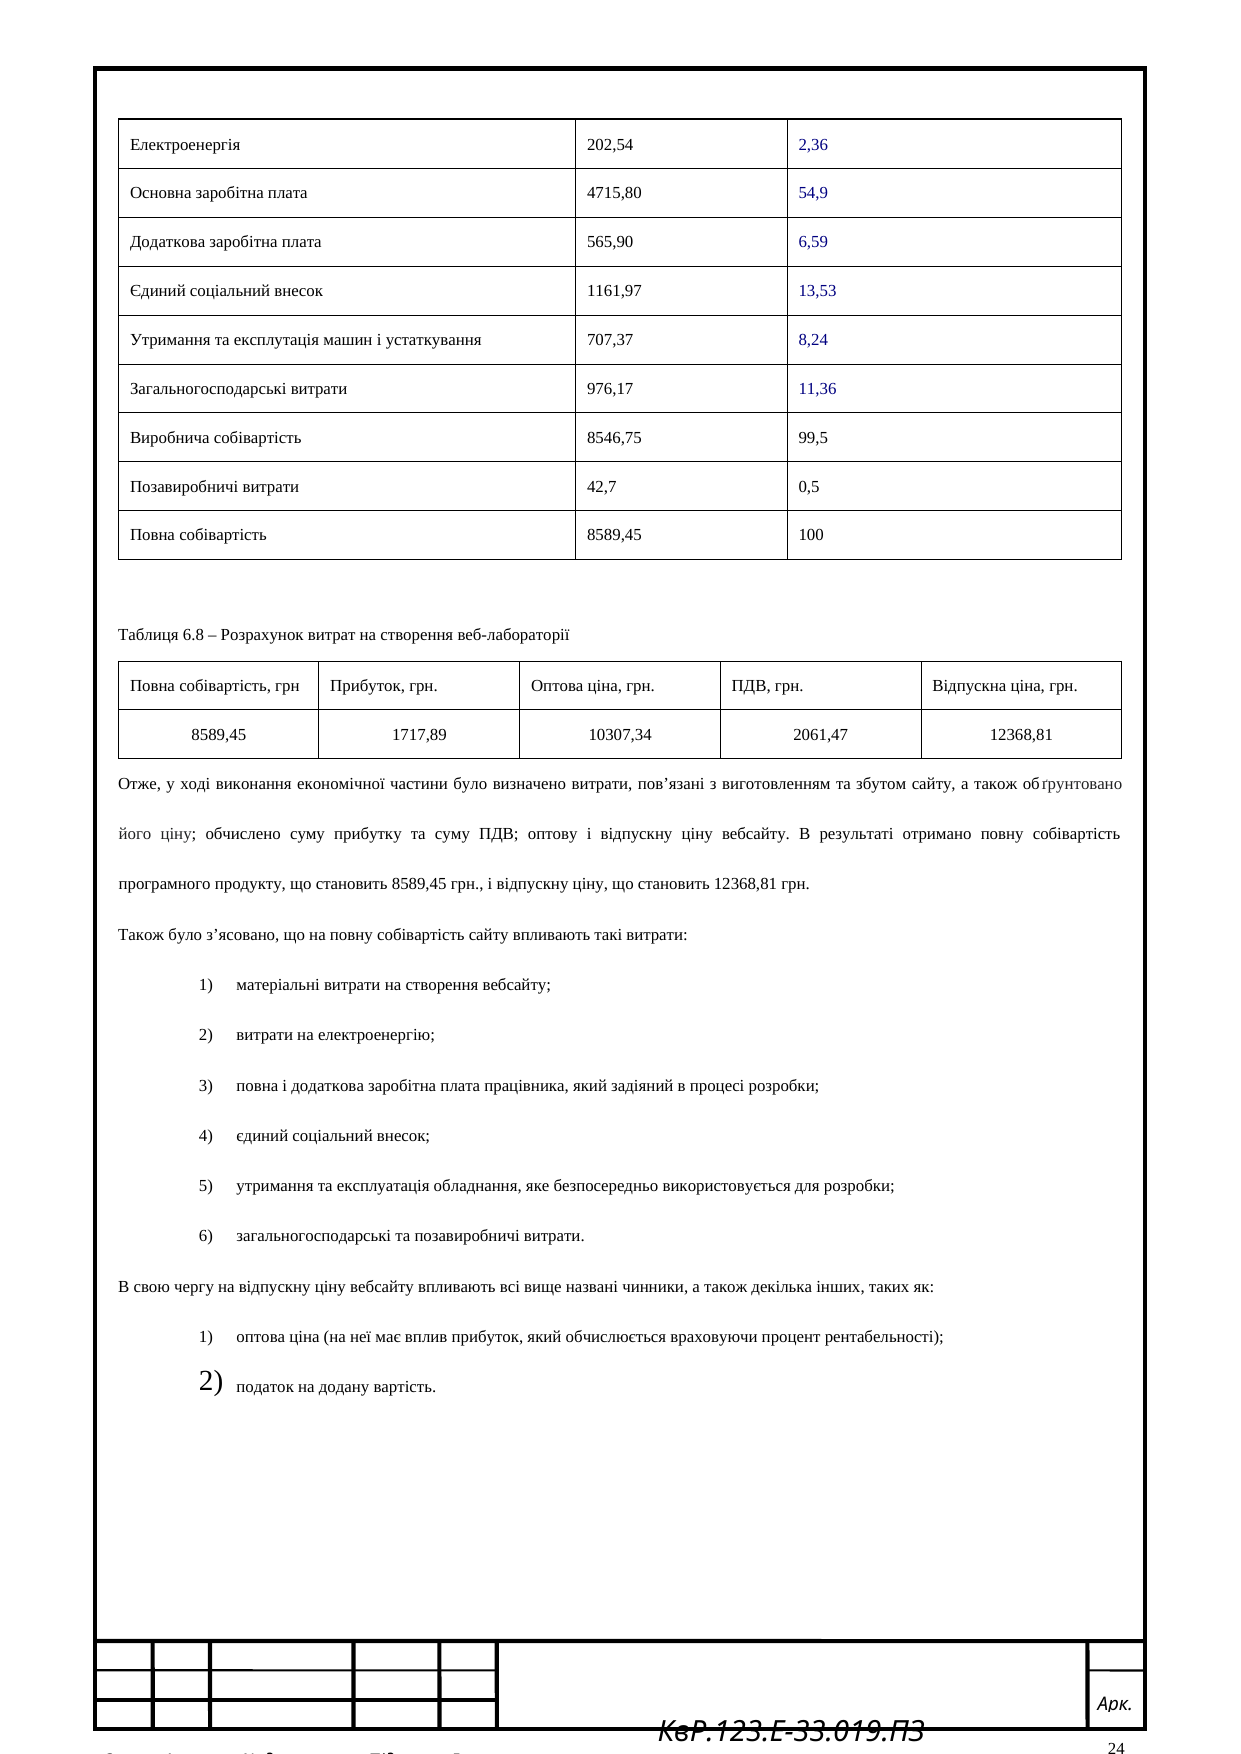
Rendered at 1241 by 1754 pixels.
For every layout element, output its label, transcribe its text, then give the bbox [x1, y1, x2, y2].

table_cell 202,54 [576, 120, 787, 168]
table_cell 10307,34 [520, 710, 720, 758]
table_cell 54,9 [788, 169, 1121, 217]
table_cell 12368,81 [922, 710, 1121, 758]
table_cell Загальногосподарські витрати [119, 365, 575, 412]
text Отже, у ході виконання економічної частини було визначено витрати, пов’язані з виготовленням та збутом сайту, а також обґрунтовано його ціну; обчислено суму прибутку та суму ПДВ; оптову і відпускну ціну вебсайту. В результаті отримано повну собівартість програмного продукту, що становить 8589,45 грн., і відпускну ціну, що становить 12368,81 грн. [118, 759, 1122, 893]
text Також було з’ясовано, що на повну собівартість сайту впливають такі витрати: [118, 910, 1122, 944]
table_cell 11,36 [788, 365, 1121, 412]
list оптова ціна (на неї має вплив прибуток, який обчислюється враховуючи процент рентабельності); [199, 1313, 1122, 1346]
table_cell 0,5 [788, 462, 1121, 510]
table_cell 8589,45 [576, 511, 787, 559]
list єдиний соціальний внесок; [199, 1111, 1122, 1145]
table_cell Додаткова заробітна плата [119, 218, 575, 266]
table_cell 8589,45 [119, 710, 318, 758]
table_cell 565,90 [576, 218, 787, 266]
table_cell 4715,80 [576, 169, 787, 217]
list утримання та експлуатація обладнання, яке безпосередньо використовується для розробки; [199, 1162, 1122, 1195]
table_cell 42,7 [576, 462, 787, 510]
text В свою чергу на відпускну ціну вебсайту впливають всі вище названі чинники, а також декілька інших, таких як: [118, 1262, 1122, 1296]
table_header Відпускна ціна, грн. [922, 662, 1121, 709]
table_cell 13,53 [788, 267, 1121, 314]
table_header ПДВ, грн. [721, 662, 921, 709]
table_cell 8,24 [788, 316, 1121, 363]
text Таблиця 6.8 – Розрахунок витрат на створення веб-лабораторії [118, 610, 1122, 644]
table_cell Виробнича собівартість [119, 413, 575, 461]
table_cell 1717,89 [319, 710, 519, 758]
table_cell 707,37 [576, 316, 787, 363]
table_cell Єдиний соціальний внесок [119, 267, 575, 314]
table_cell Позавиробничі витрати [119, 462, 575, 510]
table_header Прибуток, грн. [319, 662, 519, 709]
table_cell 8546,75 [576, 413, 787, 461]
list загальногосподарські та позавиробничі витрати. [199, 1212, 1122, 1246]
table_cell 976,17 [576, 365, 787, 412]
table_cell Основна заробітна плата [119, 169, 575, 217]
table_cell Утримання та експлутація машин і устаткування [119, 316, 575, 363]
table_cell Електроенергія [119, 120, 575, 168]
table_header Повна собівартість, грн [119, 662, 318, 709]
table_cell 100 [788, 511, 1121, 559]
table_cell Повна собівартість [119, 511, 575, 559]
table_cell 99,5 [788, 413, 1121, 461]
list витрати на електроенергію; [199, 1011, 1122, 1044]
table_cell 2061,47 [721, 710, 921, 758]
table_header Оптова ціна, грн. [520, 662, 720, 709]
list повна і додаткова заробітна плата працівника, який задіяний в процесі розробки; [199, 1061, 1122, 1095]
list податок на додану вартість. [199, 1363, 1122, 1397]
table_cell 6,59 [788, 218, 1121, 266]
table_cell 2,36 [788, 120, 1121, 168]
list матеріальні витрати на створення вебсайту; [199, 961, 1122, 994]
table_cell 1161,97 [576, 267, 787, 314]
